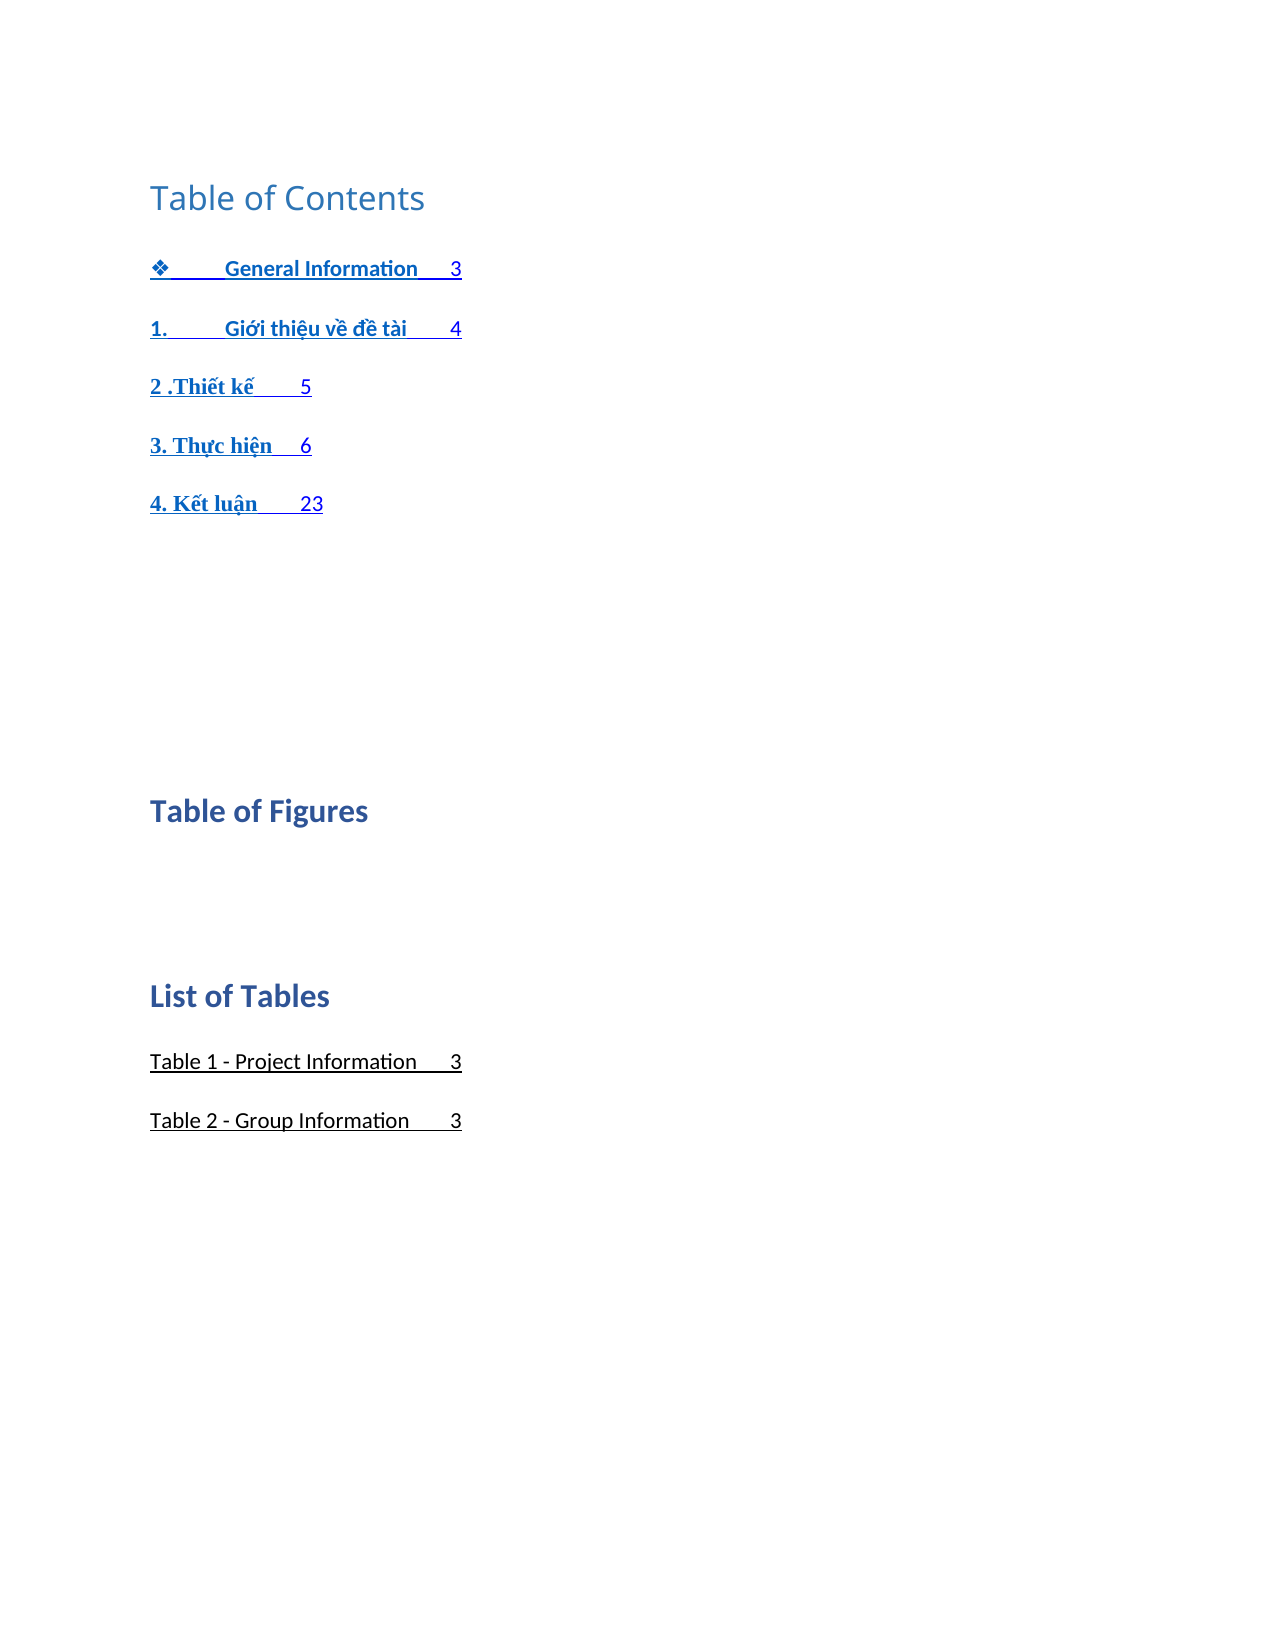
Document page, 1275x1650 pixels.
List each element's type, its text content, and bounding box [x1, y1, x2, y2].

text Table of Figures [150, 791, 1125, 831]
text List of Tables [150, 975, 1125, 1016]
